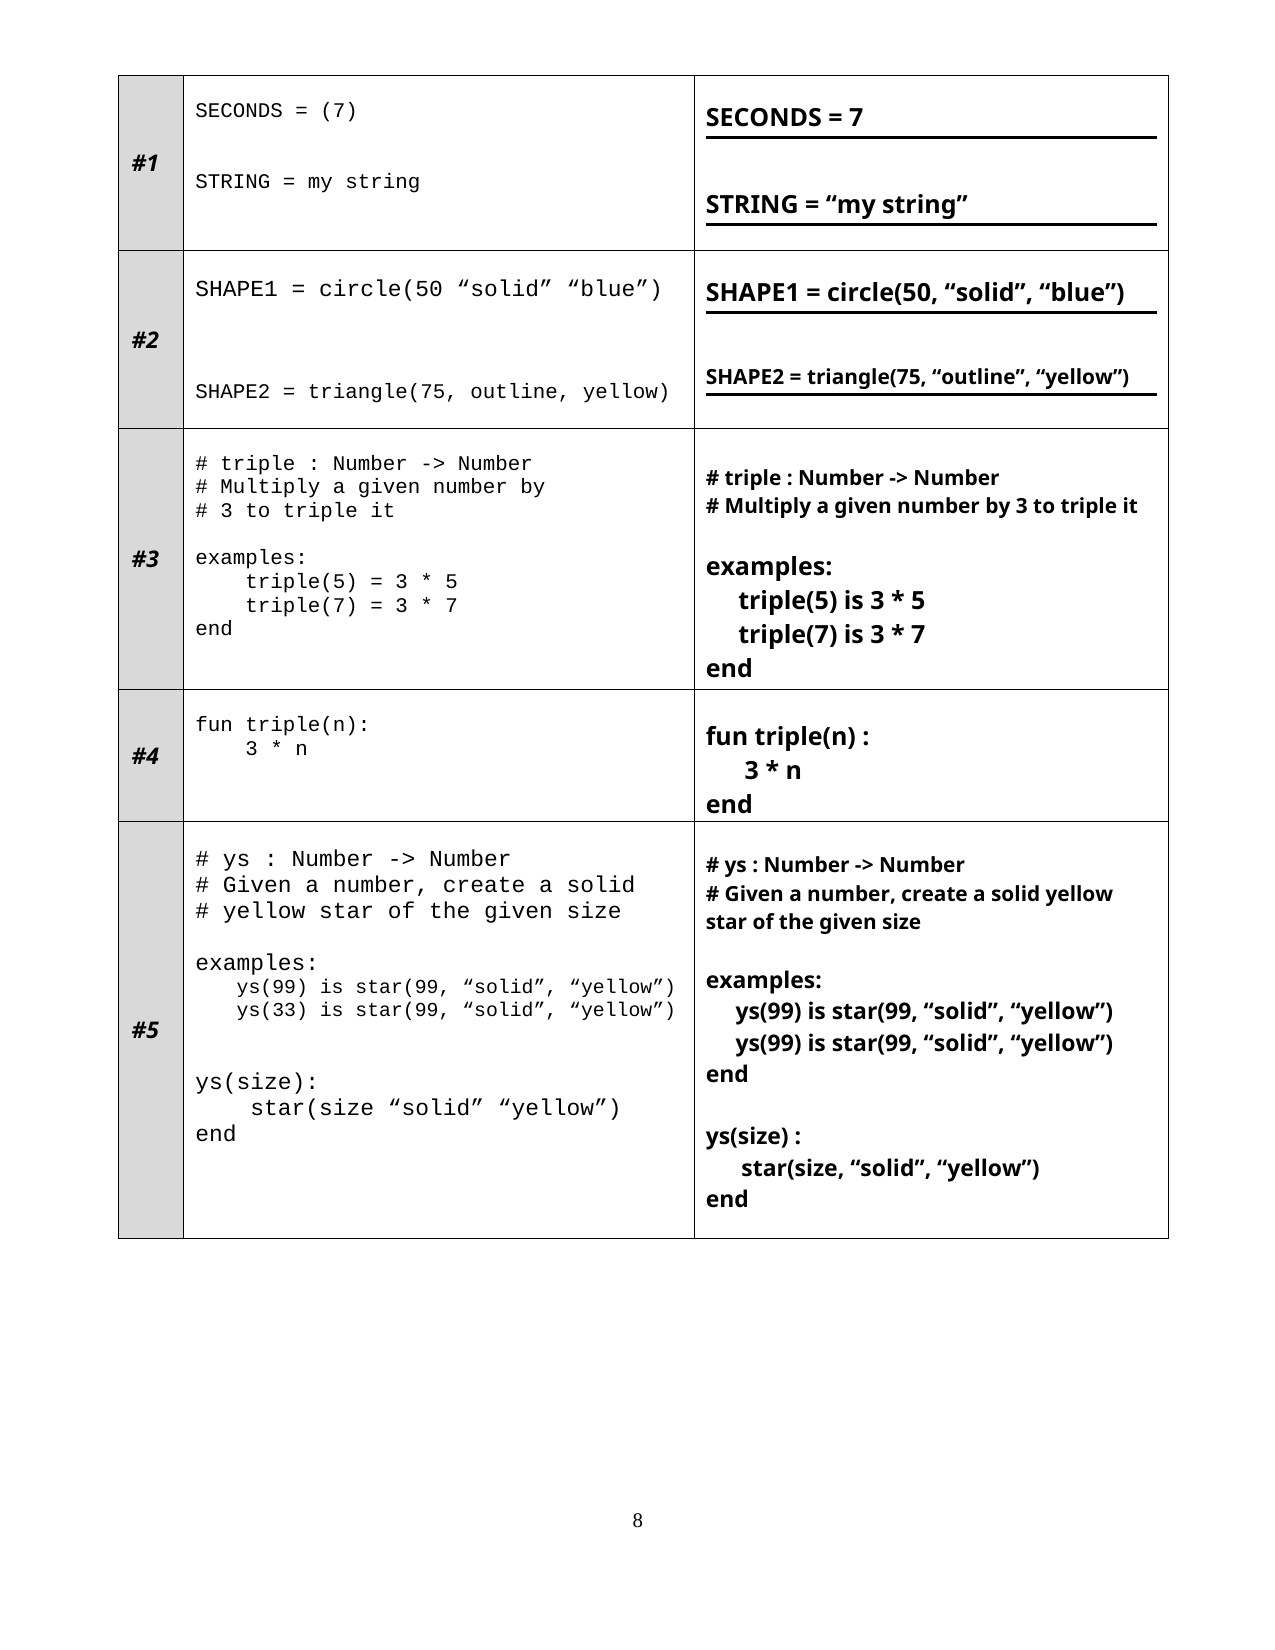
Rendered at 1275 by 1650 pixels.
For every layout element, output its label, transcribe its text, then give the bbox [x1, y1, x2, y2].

table_cell fun triple(n) : 3 * n end [695, 690, 1168, 821]
table_cell #4 [119, 690, 183, 821]
table_cell SHAPE1 = circle(50 “solid” “blue”) SHAPE2 = triangle(75, outline, yellow) [184, 251, 694, 428]
table_cell # triple : Number -> Number # Multiply a given number by # 3 to triple it examples: triple(5) = 3 * 5 triple(7) = 3 * 7 end [184, 429, 694, 689]
table_cell #5 [119, 822, 183, 1238]
table_cell # ys : Number -> Number # Given a number, create a solid yellow star of the given size examples: ys(99) is star(99, “solid”, “yellow”) ys(99) is star(99, “solid”, “yellow”) end ys(size) : star(size, “solid”, “yellow”) end [695, 822, 1168, 1238]
table_cell # ys : Number -> Number # Given a number, create a solid # yellow star of the given size examples: ys(99) is star(99, “solid”, “yellow”) ys(33) is star(99, “solid”, “yellow”) ys(size): star(size “solid” “yellow”) end [184, 822, 694, 1238]
table_cell #3 [119, 429, 183, 689]
table_header #1 [119, 76, 183, 250]
table_cell #2 [119, 251, 183, 428]
table_cell # triple : Number -> Number # Multiply a given number by 3 to triple it examples: triple(5) is 3 * 5 triple(7) is 3 * 7 end [695, 429, 1168, 689]
table_header SECONDS = 7 STRING = “my string” [695, 76, 1168, 250]
table_cell SHAPE1 = circle(50, “solid”, “blue”) SHAPE2 = triangle(75, “outline”, “yellow”) [695, 251, 1168, 428]
table_cell fun triple(n): 3 * n [184, 690, 694, 821]
table_header SECONDS = (7) STRING = my string [184, 76, 694, 250]
